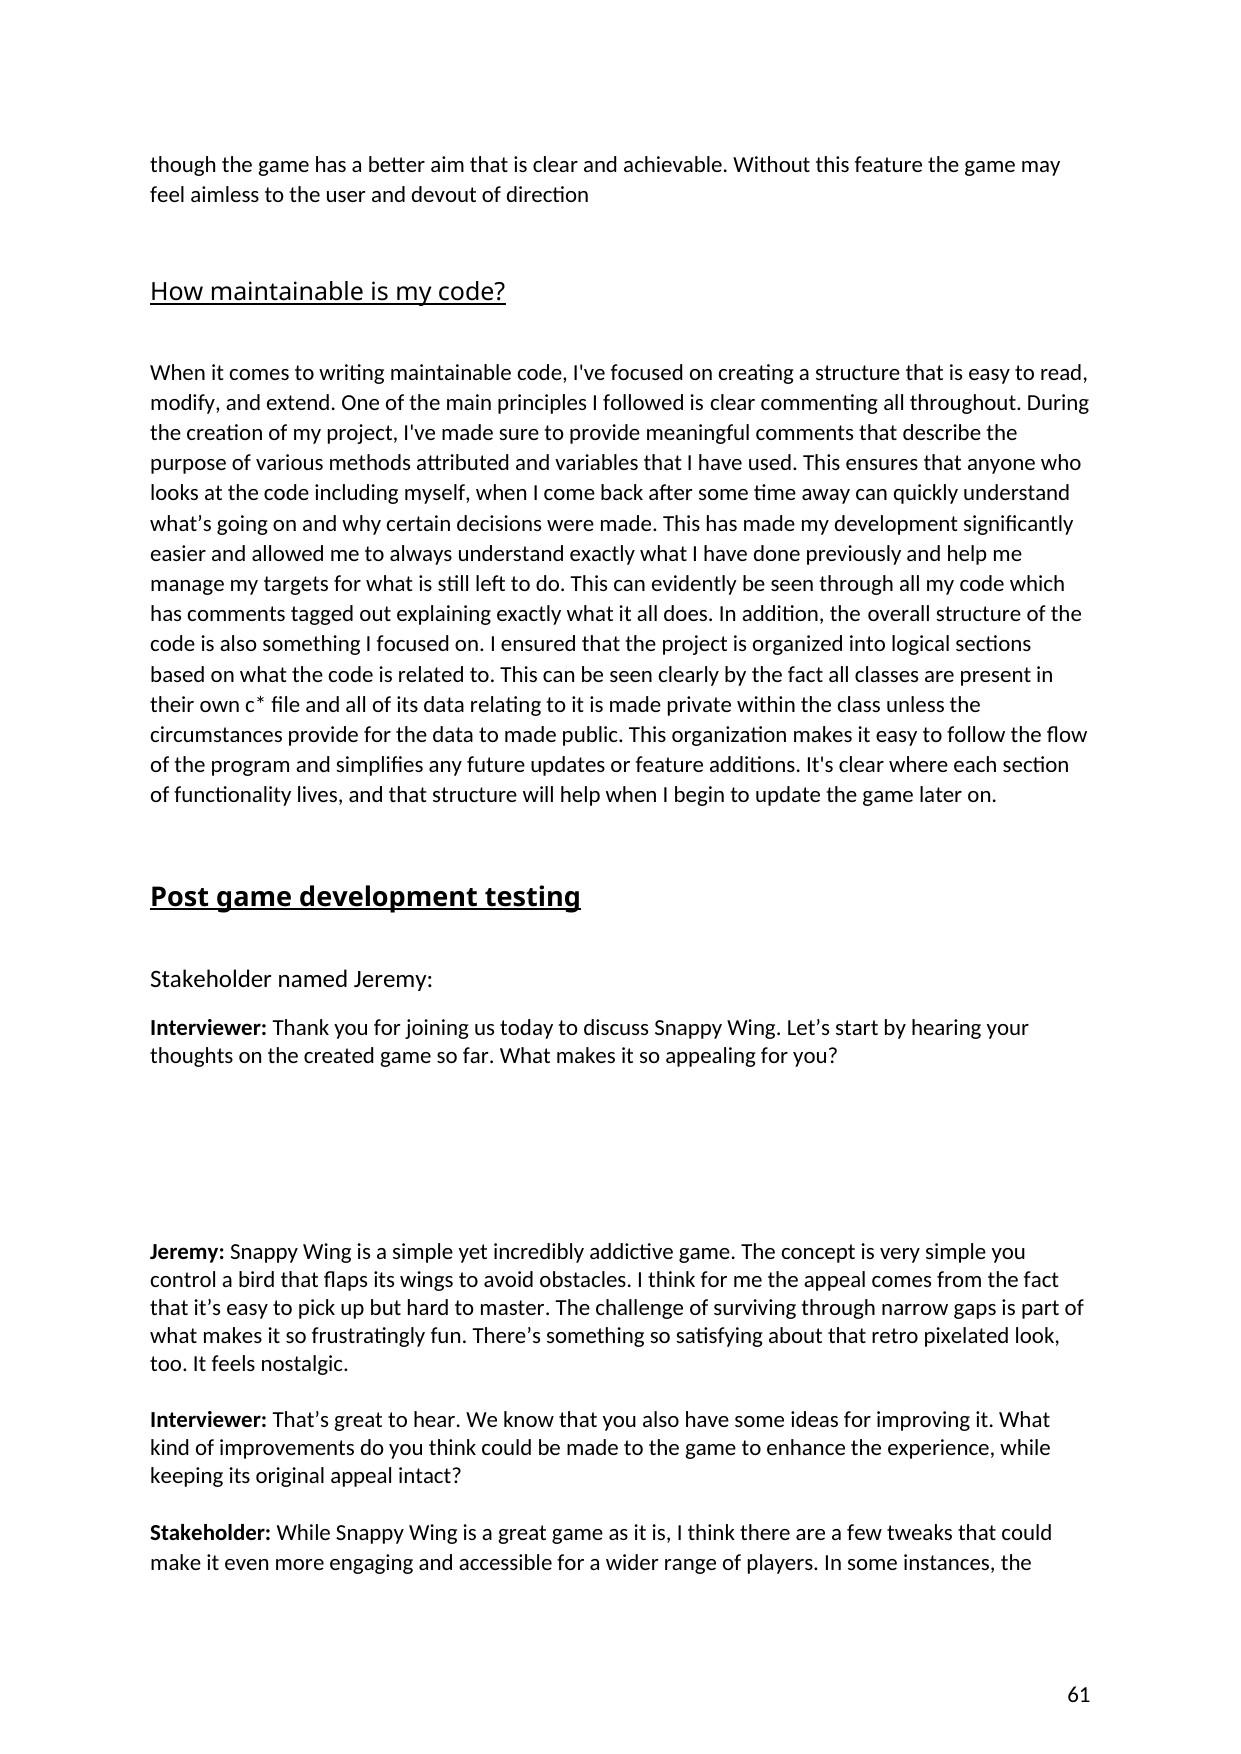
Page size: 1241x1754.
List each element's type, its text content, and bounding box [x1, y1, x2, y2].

text Jeremy: Snappy Wing is a simple yet incredibly addictive game. The concept is very simple you control a bird that flaps its wings to avoid obstacles. I think for me the appeal comes from the fact that it’s easy to pick up but hard to master. The challenge of surviving through narrow gaps is part of what makes it so frustratingly fun. There’s something so satisfying about that retro pixelated look, too. It feels nostalgic. [150, 1237, 1090, 1377]
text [150, 1518, 1090, 1576]
subtitle How maintainable is my code? [150, 274, 1090, 308]
text Interviewer: That’s great to hear. We know that you also have some ideas for improving it. What kind of improvements do you think could be made to the game to enhance the experience, while keeping its original appeal intact? [150, 1406, 1090, 1489]
subtitle Post game development testing [150, 877, 1090, 914]
text Interviewer: Thank you for joining us today to discuss Snappy Wing. Let’s start by hearing your thoughts on the created game so far. What makes it so appealing for you? [150, 1013, 1090, 1069]
text When it comes to writing maintainable code, I've focused on creating a structure that is easy to read, modify, and extend. One of the main principles I followed is clear commenting all throughout. During the creation of my project, I've made sure to provide meaningful comments that describe the purpose of various methods attributed and variables that I have used. This ensures that anyone who looks at the code including myself, when I come back after some time away can quickly understand what’s going on and why certain decisions were made. This has made my development significantly easier and allowed me to always understand exactly what I have done previously and help me manage my targets for what is still left to do. This can evidently be seen through all my code which has comments tagged out explaining exactly what it all does. In addition, the overall structure of the code is also something I focused on. I ensured that the project is organized into logical sections based on what the code is related to. This can be seen clearly by the fact all classes are present in their own c* file and all of its data relating to it is made private within the class unless the circumstances provide for the data to made public. This organization makes it easy to follow the flow of the program and simplifies any future updates or feature additions. It's clear where each section of functionality lives, and that structure will help when I begin to update the game later on. [150, 358, 1090, 808]
text Stakeholder named Jeremy: [150, 964, 1090, 994]
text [150, 150, 1090, 208]
